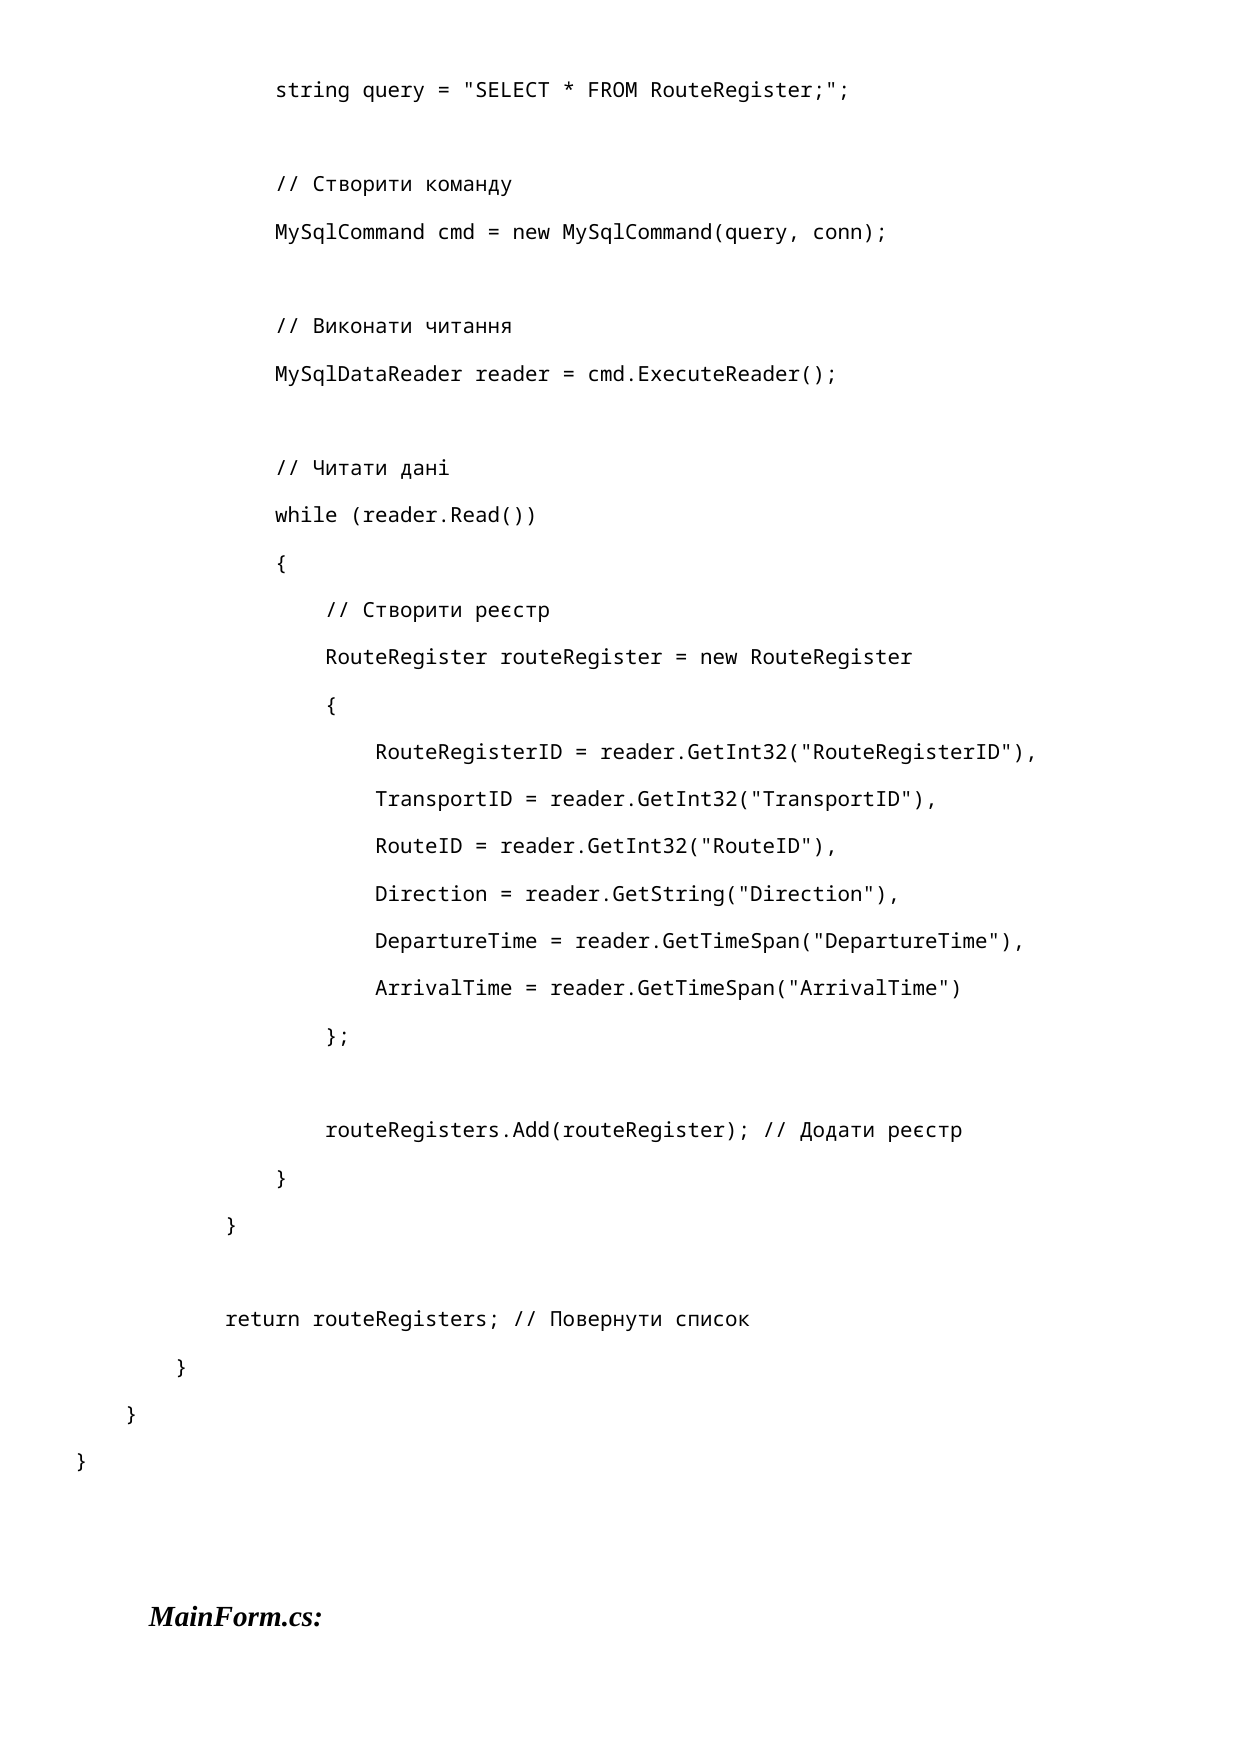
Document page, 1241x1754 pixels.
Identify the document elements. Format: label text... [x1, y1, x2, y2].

text string query = "SELECT * FROM RouteRegister;"; [75, 75, 1165, 103]
text RouteID = reader.GetInt32("RouteID"), [75, 832, 1165, 860]
text return routeRegisters; // Повернути список [75, 1304, 1165, 1333]
text } [75, 1163, 1165, 1191]
text // Виконати читання [75, 311, 1165, 340]
text RouteRegister routeRegister = new RouteRegister [75, 642, 1165, 671]
text } [75, 1352, 1165, 1380]
text RouteRegisterID = reader.GetInt32("RouteRegisterID"), [75, 737, 1165, 766]
text MainForm.cs: [75, 1599, 1165, 1633]
text while (reader.Read()) [75, 501, 1165, 529]
text TransportID = reader.GetInt32("TransportID"), [75, 784, 1165, 813]
text { [75, 690, 1165, 718]
text // Створити реєстр [75, 595, 1165, 624]
text } [75, 1399, 1165, 1428]
text // Створити команду [75, 169, 1165, 198]
text DepartureTime = reader.GetTimeSpan("DepartureTime"), [75, 926, 1165, 955]
text MySqlDataReader reader = cmd.ExecuteReader(); [75, 359, 1165, 387]
text }; [75, 1021, 1165, 1049]
text { [75, 548, 1165, 576]
text } [75, 1210, 1165, 1238]
text MySqlCommand cmd = new MySqlCommand(query, conn); [75, 217, 1165, 245]
text ArrivalTime = reader.GetTimeSpan("ArrivalTime") [75, 973, 1165, 1002]
text } [75, 1446, 1165, 1475]
text routeRegisters.Add(routeRegister); // Додати реєстр [75, 1115, 1165, 1144]
text // Читати дані [75, 453, 1165, 482]
text Direction = reader.GetString("Direction"), [75, 879, 1165, 907]
